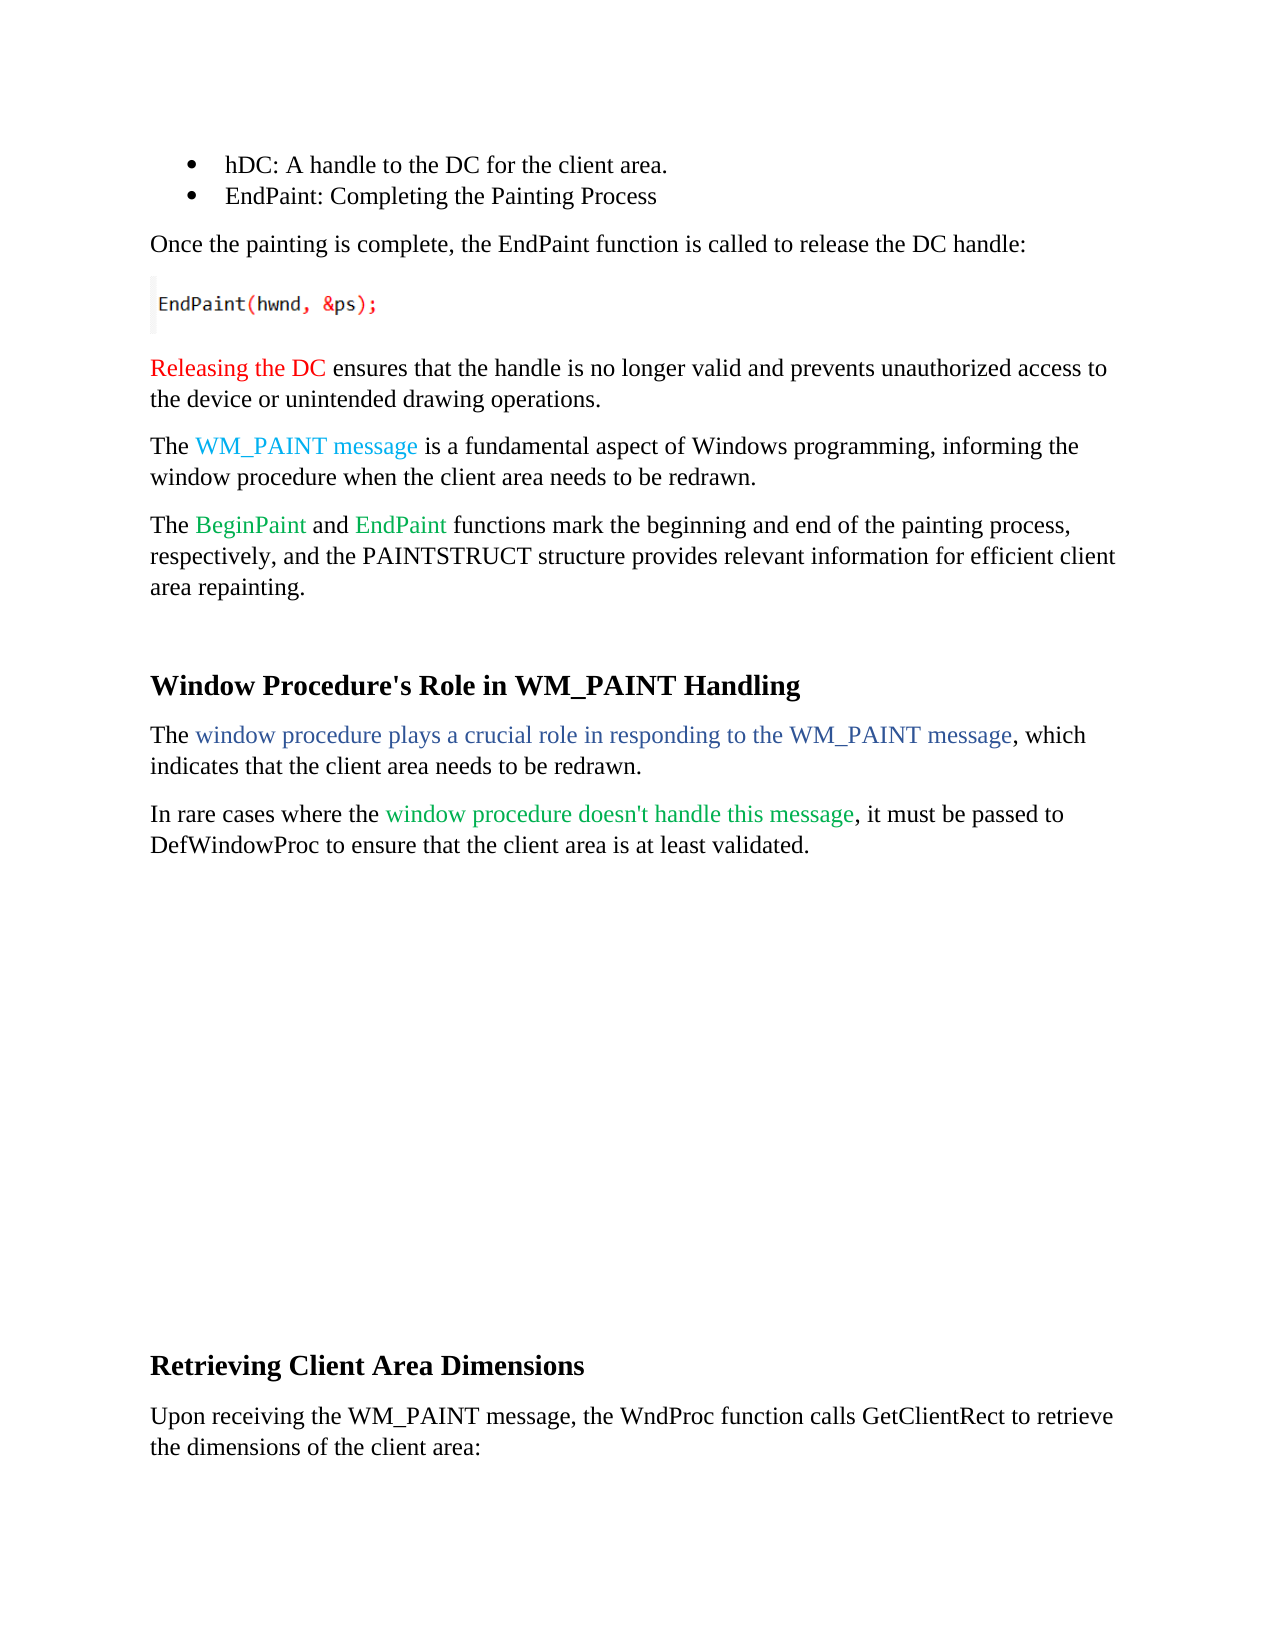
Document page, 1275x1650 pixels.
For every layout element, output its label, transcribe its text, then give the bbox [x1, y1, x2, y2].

text The BeginPaint and EndPaint functions mark the beginning and end of the painting process, respectively, and the PAINTSTRUCT structure provides relevant information for efficient client area repainting. [150, 510, 1125, 601]
picture [150, 276, 438, 334]
text In rare cases where the window procedure doesn't handle this message, it must be passed to DefWindowProc to ensure that the client area is at least validated. [150, 799, 1125, 859]
list EndPaint: Completing the Painting Process [187, 181, 1125, 210]
list hDC: A handle to the DC for the client area. [187, 150, 1125, 179]
text Once the painting is complete, the EndPaint function is called to release the DC handle: [150, 229, 1125, 257]
text Window Procedure's Role in WM_PAINT Handling [150, 668, 1125, 701]
text The window procedure plays a crucial role in responding to the WM_PAINT message, which indicates that the client area needs to be redrawn. [150, 720, 1125, 780]
text Releasing the DC ensures that the handle is no longer valid and prevents unauthorized access to the device or unintended drawing operations. [150, 353, 1125, 412]
text The WM_PAINT message is a fundamental aspect of Windows programming, informing the window procedure when the client area needs to be redrawn. [150, 431, 1125, 491]
text Retrieving Client Area Dimensions [150, 1348, 1125, 1382]
text Upon receiving the WM_PAINT message, the WndProc function calls GetClientRect to retrieve the dimensions of the client area: [150, 1401, 1125, 1461]
